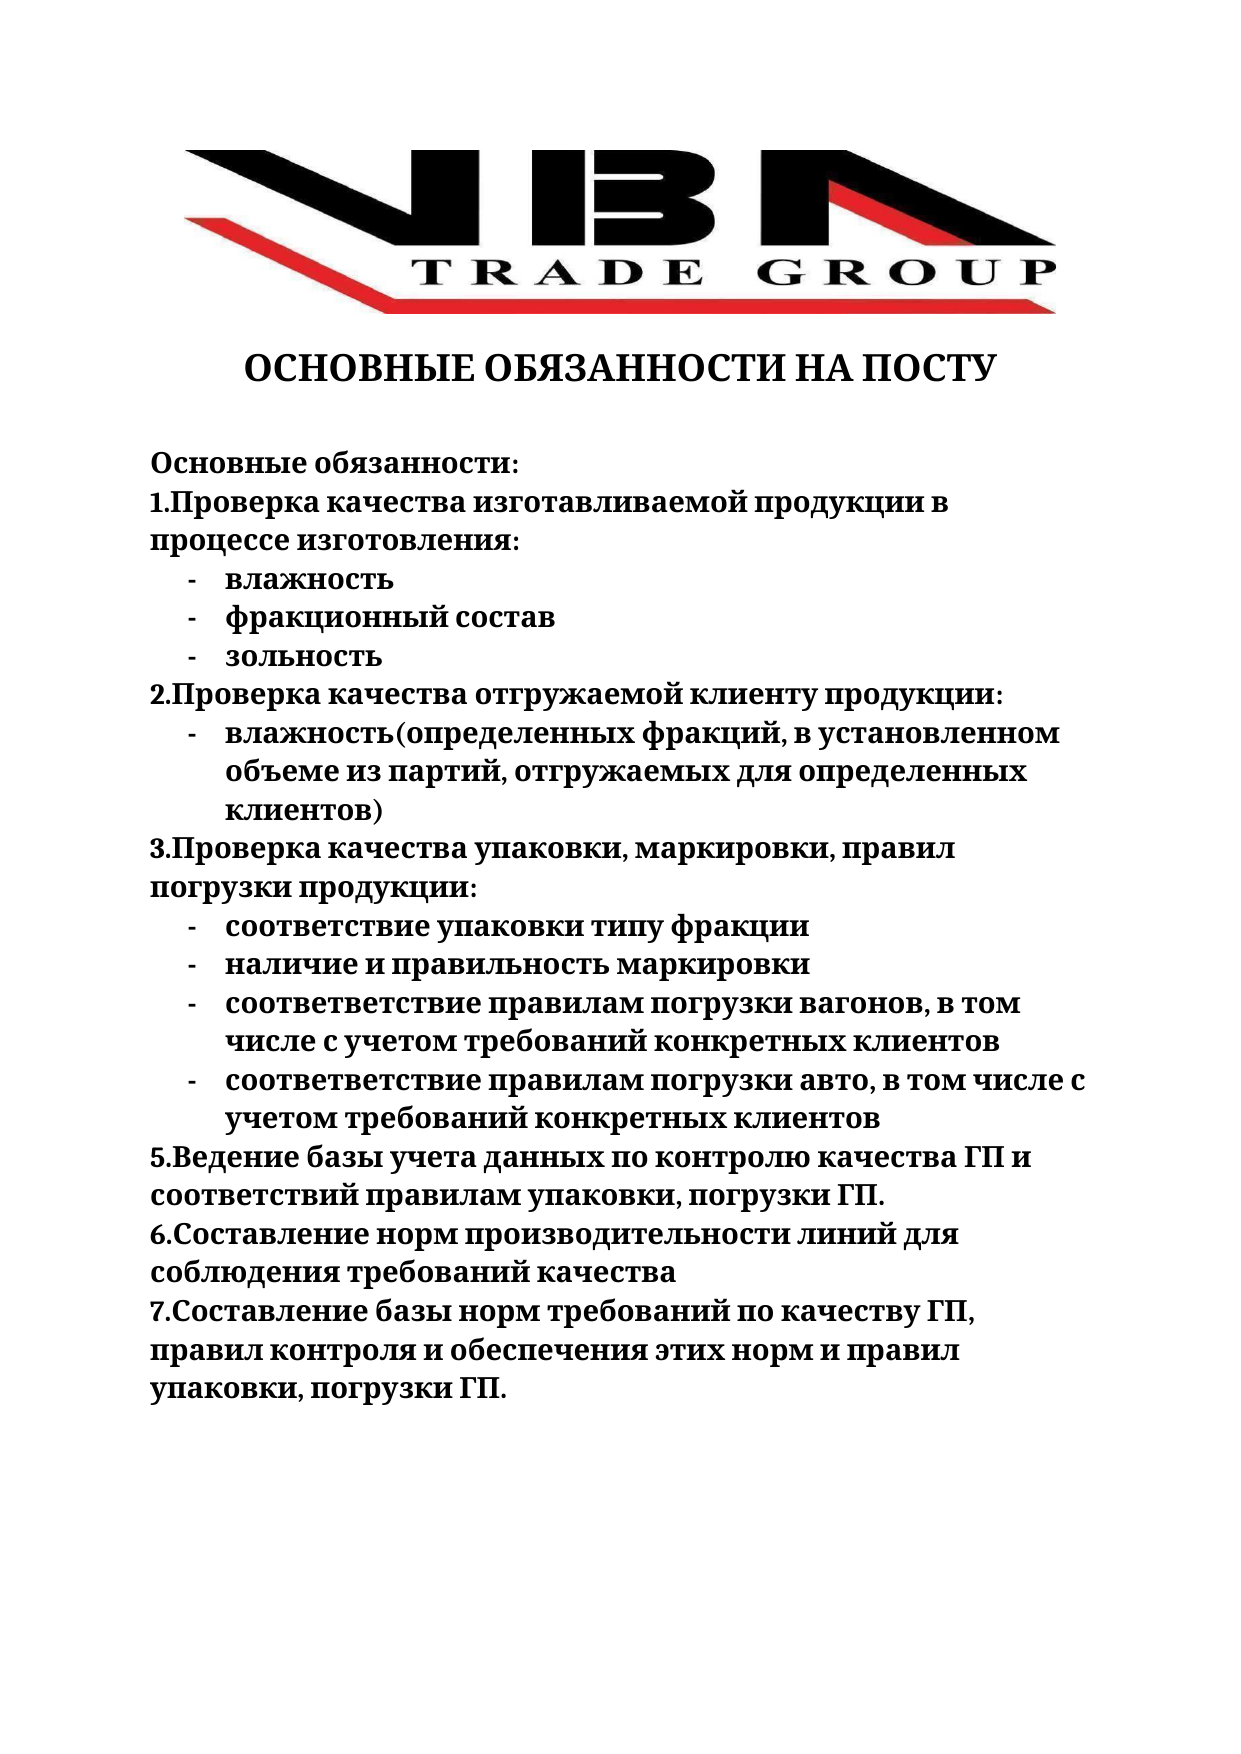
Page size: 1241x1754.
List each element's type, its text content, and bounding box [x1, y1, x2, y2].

picture [183, 150, 1057, 314]
text 1.Проверка качества изготавливаемой продукции в процессе изготовления: [150, 486, 1090, 558]
list влажность [187, 563, 1090, 596]
list фракционный состав [187, 601, 1090, 635]
list соответветствие правилам погрузки авто, в том числе с учетом требований конкретных клиентов [187, 1064, 1090, 1136]
list соответствие упаковки типу фракции [187, 910, 1090, 943]
text Основные обязанности: [150, 447, 1090, 481]
text 3.Проверка качества упаковки, маркировки, правил погрузки продукции: [150, 833, 1090, 905]
text 6.Составление норм производительности линий для соблюдения требований качества [150, 1218, 1090, 1290]
text 7.Составление базы норм требований по качеству ГП, правил контроля и обеспечения этих норм и правил упаковки, погрузки ГП. [150, 1295, 1090, 1406]
list наличие и правильность маркировки [187, 948, 1090, 982]
text ОСНОВНЫЕ ОБЯЗАННОСТИ НА ПОСТУ [150, 348, 1090, 391]
text 2.Проверка качества отгружаемой клиенту продукции: [150, 678, 1090, 712]
list зольность [187, 640, 1090, 673]
list соответветствие правилам погрузки вагонов, в том числе с учетом требований конкретных клиентов [187, 987, 1090, 1059]
text 5.Ведение базы учета данных по контролю качества ГП и соответствий правилам упаковки, погрузки ГП. [150, 1141, 1090, 1213]
list влажность(определенных фракций, в установленном объеме из партий, отгружаемых для определенных клиентов) [187, 717, 1090, 828]
